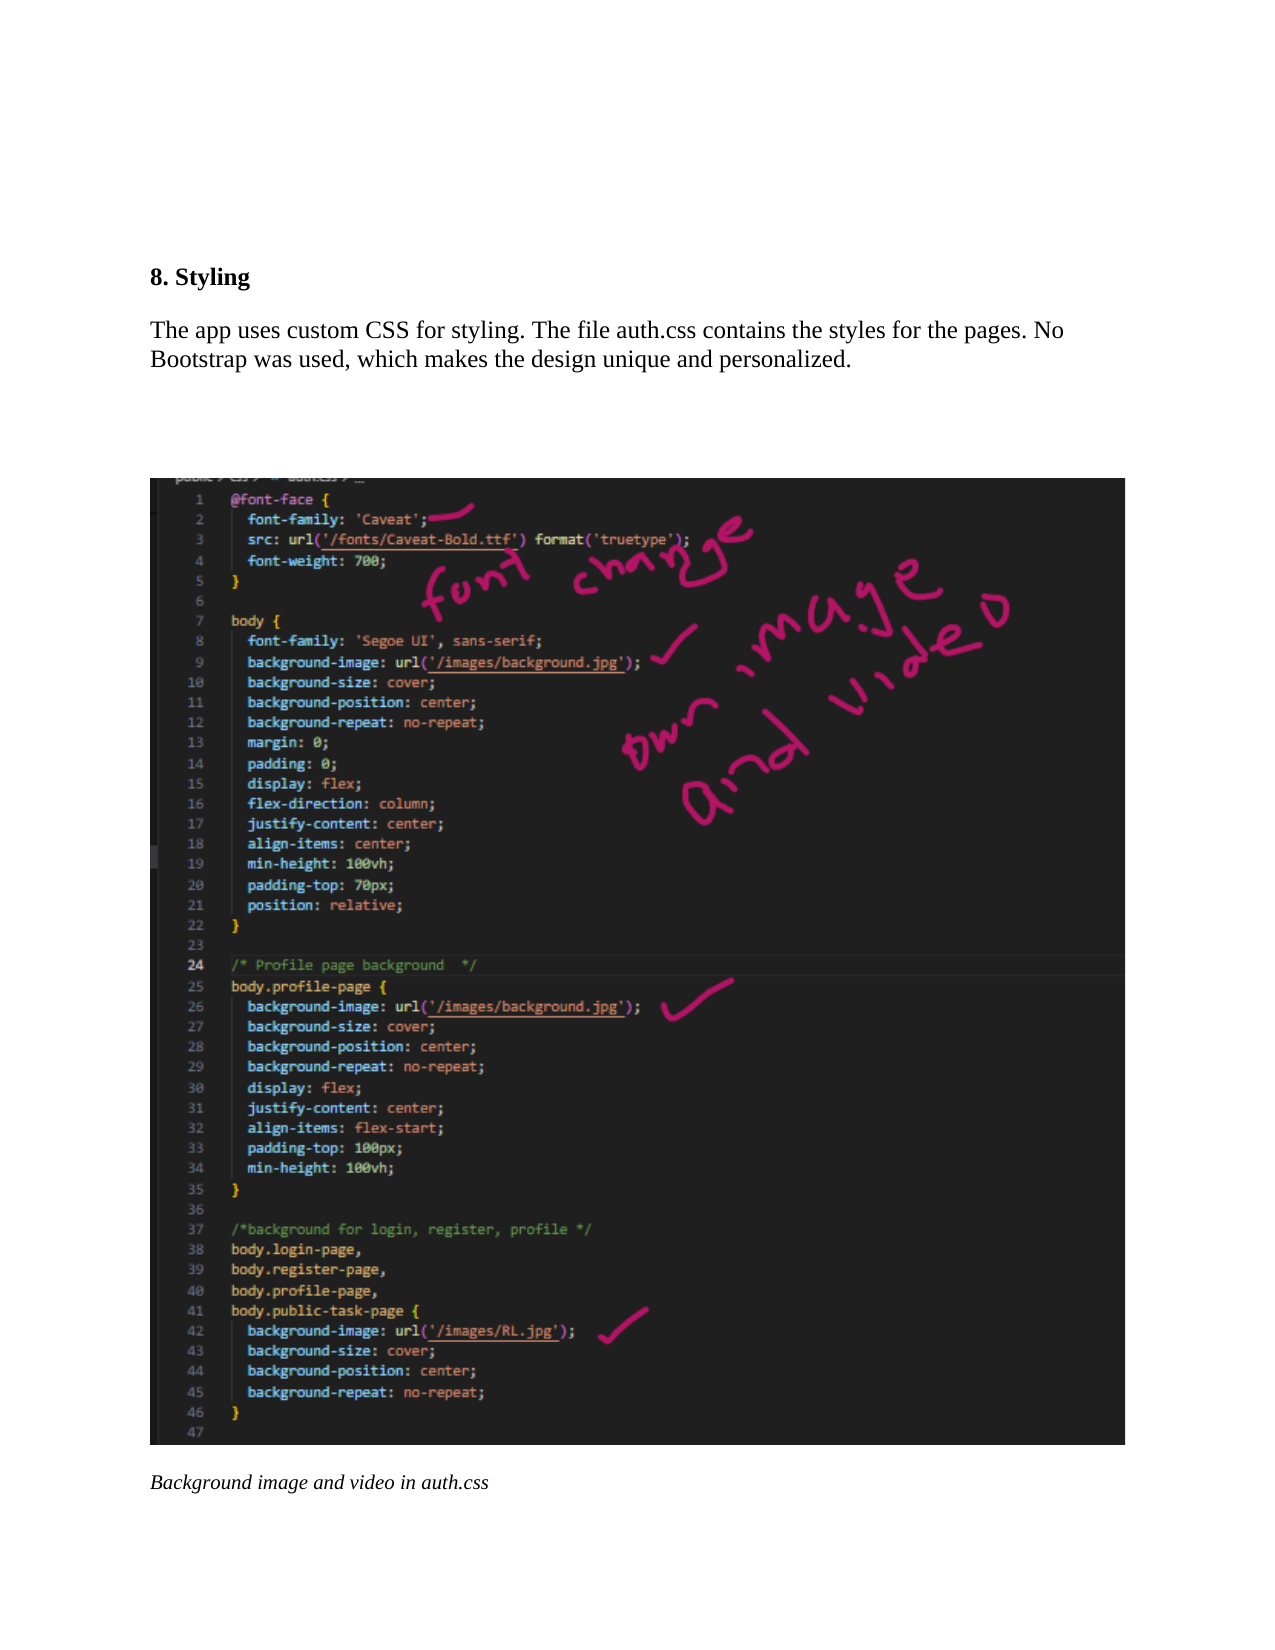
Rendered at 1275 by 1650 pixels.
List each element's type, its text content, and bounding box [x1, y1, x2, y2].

text The app uses custom CSS for styling. The file auth.css contains the styles for the pages. No Bootstrap was used, which makes the design unique and personalized. [150, 315, 1125, 399]
subtitle 8. Styling [150, 262, 1125, 290]
text Background image and video in auth.css [150, 1470, 1125, 1494]
picture [150, 478, 1125, 1445]
